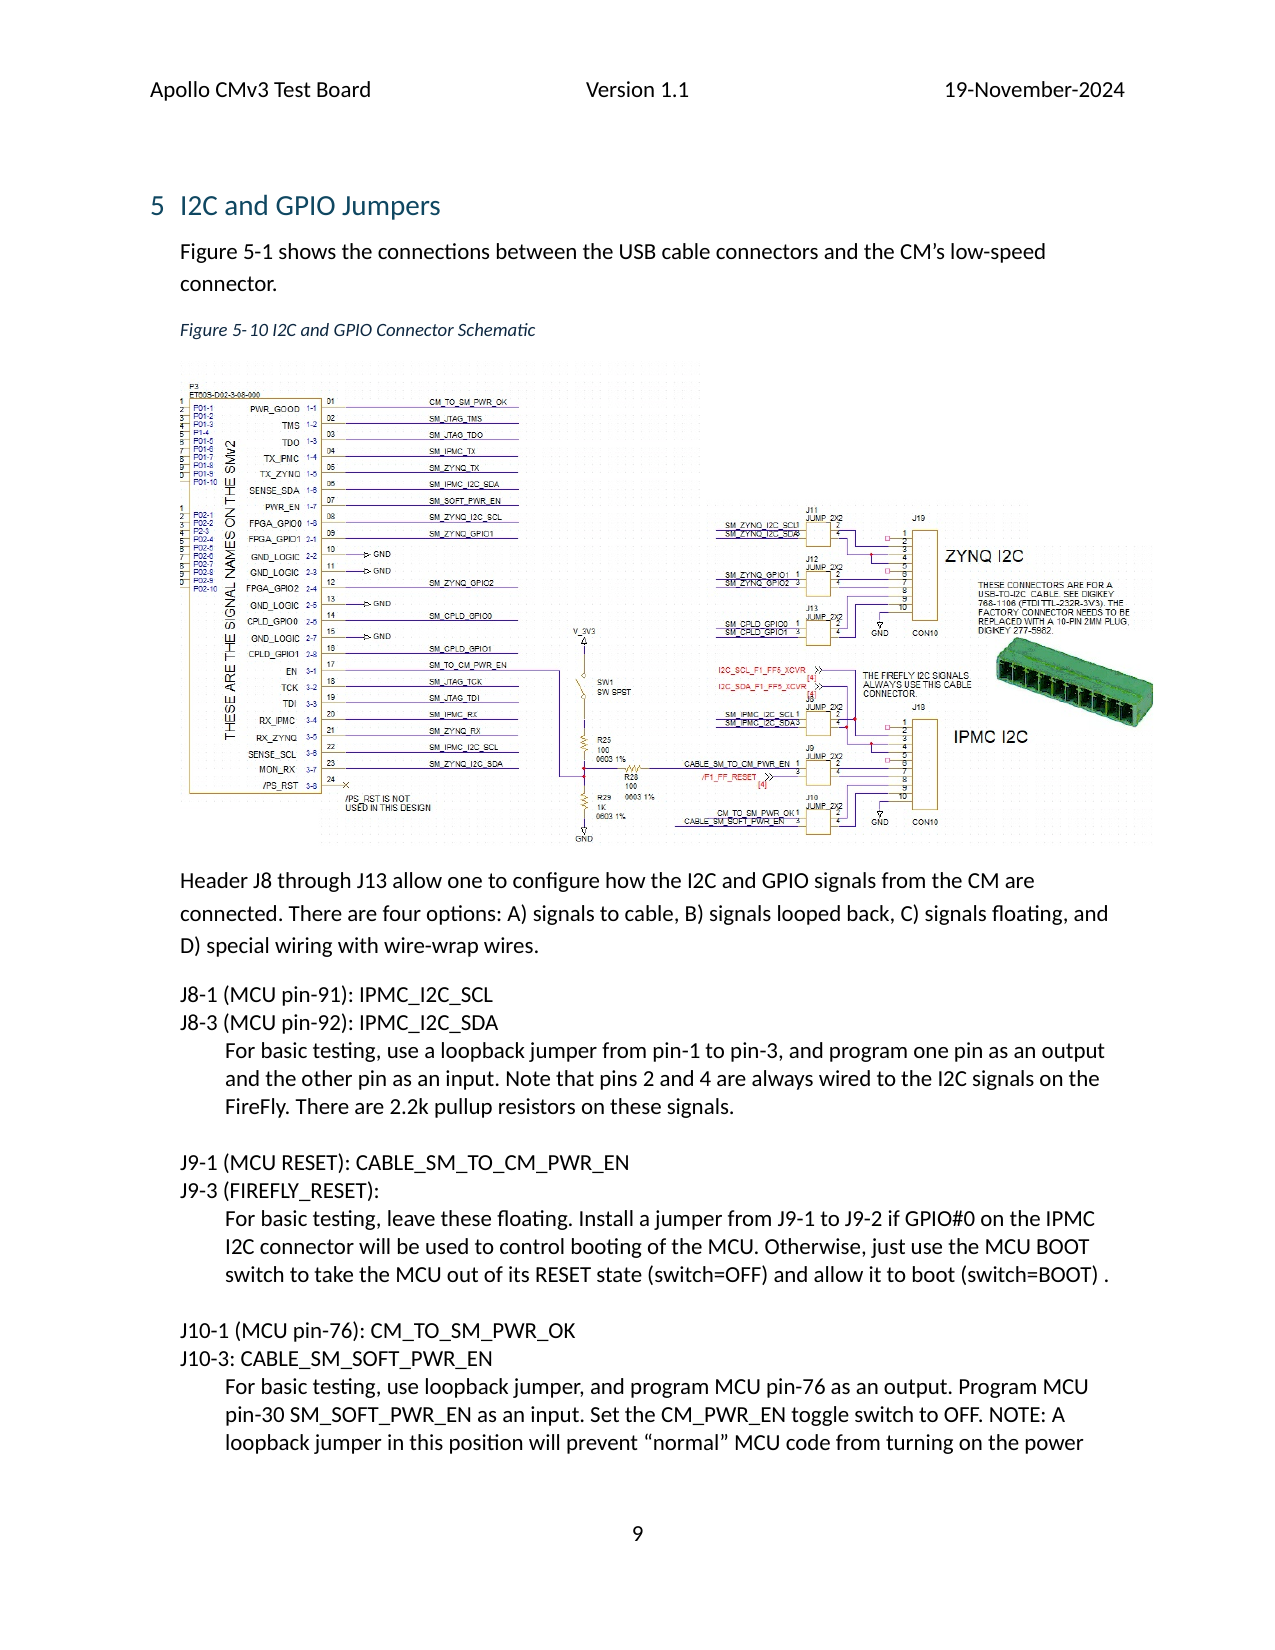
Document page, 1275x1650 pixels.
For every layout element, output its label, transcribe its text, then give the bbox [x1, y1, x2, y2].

text For basic testing, use a loopback jumper from pin-1 to pin-3, and program one pin as an output and the other pin as an input. Note that pins 2 and 4 are always wired to the I2C signals on the FireFly. There are 2.2k pullup resistors on these signals. [225, 1036, 1125, 1120]
text Figure 5-1 shows the connections between the USB cable connectors and the CM’s low-speed connector. [180, 237, 1125, 297]
text J10-1 (MCU pin-76): CM_TO_SM_PWR_OK [180, 1316, 1125, 1344]
text For basic testing, leave these floating. Install a jumper from J9-1 to J9-2 if GPIO#0 on the IPMC I2C connector will be used to control booting of the MCU. Otherwise, just use the MCU BOOT switch to take the MCU out of its RESET state (switch=OFF) and allow it to boot (switch=BOOT) . [225, 1204, 1125, 1288]
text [225, 1372, 1125, 1456]
text Header J8 through J13 allow one to configure how the I2C and GPIO signals from the CM are connected. There are four options: A) signals to cable, B) signals looped back, C) signals floating, and D) special wiring with wire-wrap wires. [180, 867, 1125, 959]
text J8-3 (MCU pin-92): IPMC_I2C_SDA [180, 1008, 1125, 1036]
picture [180, 361, 1155, 846]
text J9-3 (FIREFLY_RESET): [180, 1176, 1125, 1204]
text J9-1 (MCU RESET): CABLE_SM_TO_CM_PWR_EN [180, 1148, 1125, 1176]
text J8-1 (MCU pin-91): IPMC_I2C_SCL [180, 980, 1125, 1008]
subtitle I2C and GPIO Jumpers [150, 187, 1125, 223]
text J10-3: CABLE_SM_SOFT_PWR_EN [180, 1344, 1125, 1372]
